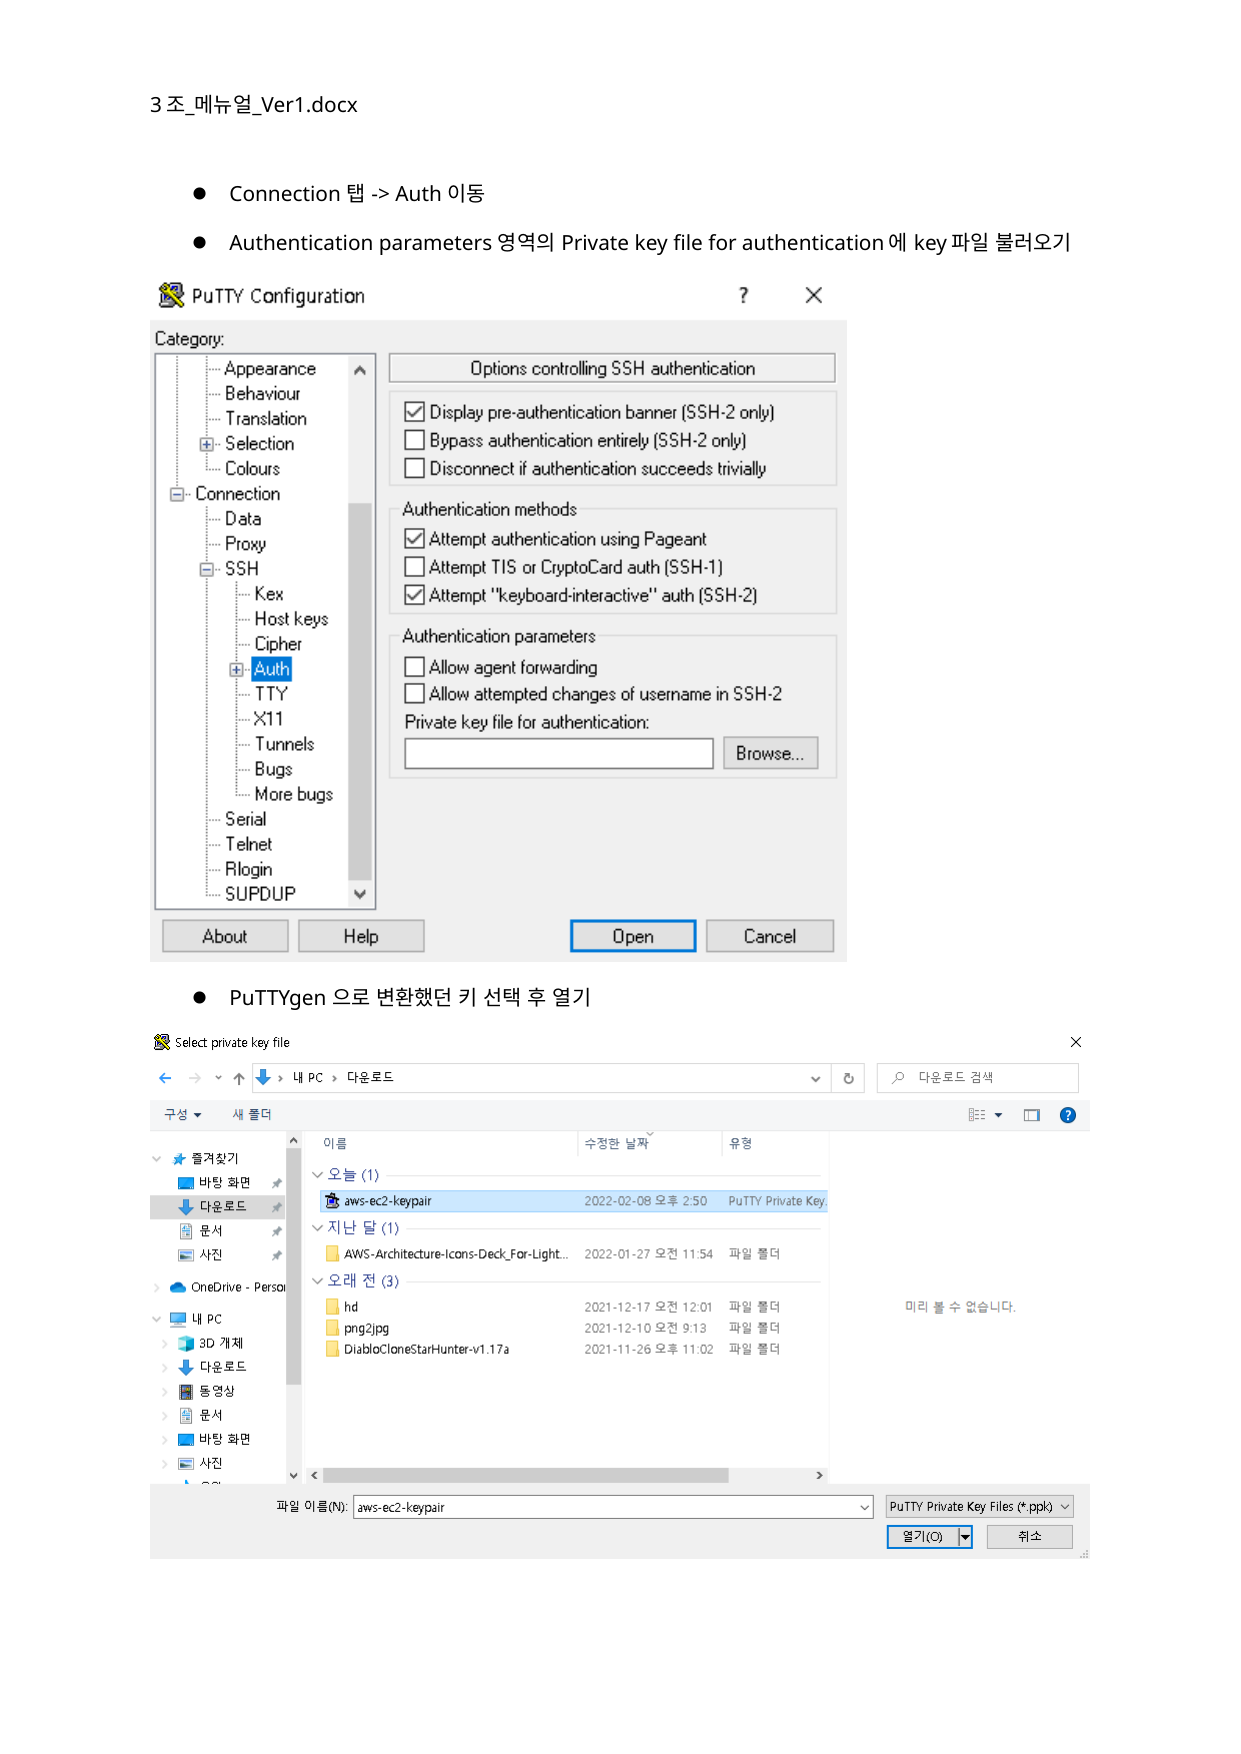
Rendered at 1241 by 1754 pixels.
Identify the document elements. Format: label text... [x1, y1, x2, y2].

picture [150, 1030, 1090, 1559]
list Authentication parameters 영역의 Private key file for authentication에 key파일 불러오기 [192, 227, 1090, 257]
list PuTTYgen 으로 변환했던 키 선택 후 열기 [192, 981, 1090, 1011]
list Connection 탭 -> Auth 이동 [192, 177, 1090, 207]
picture [150, 275, 847, 962]
